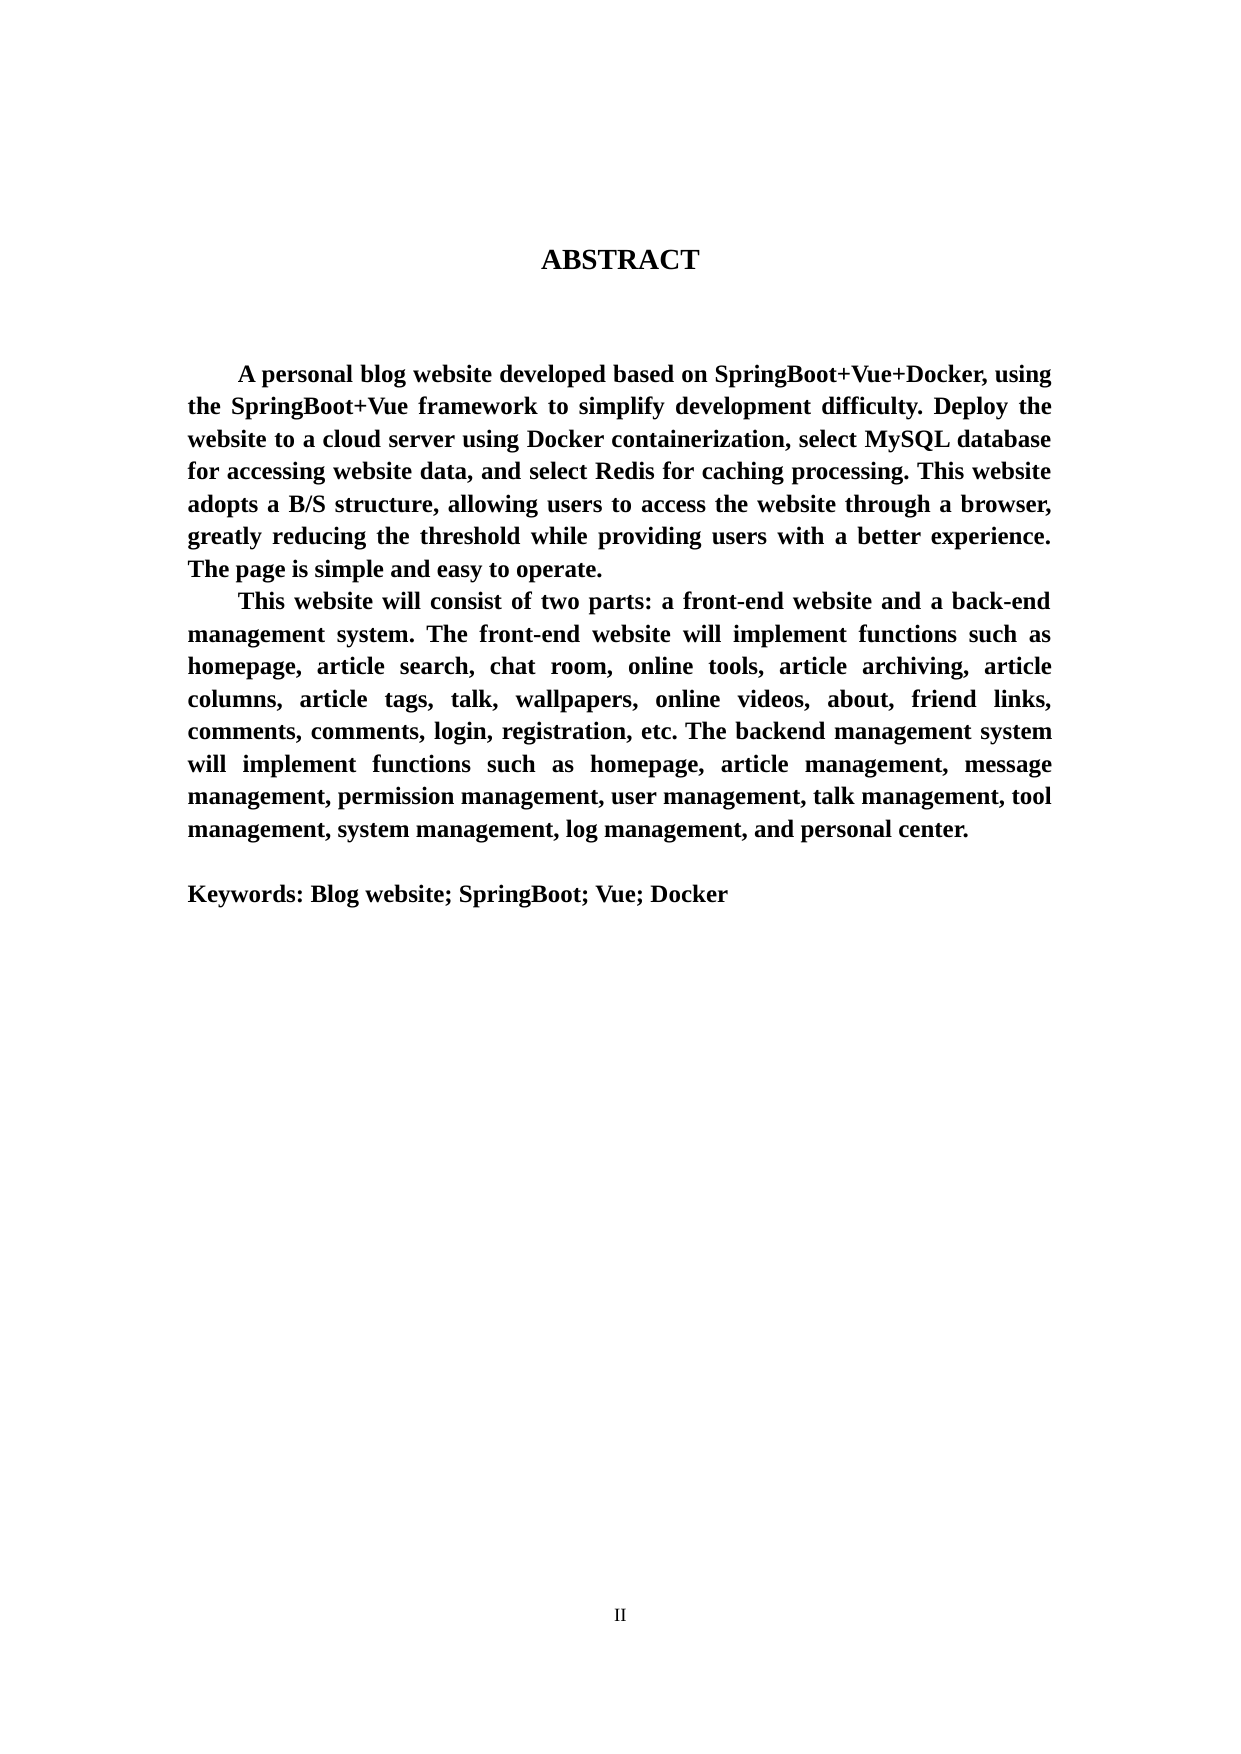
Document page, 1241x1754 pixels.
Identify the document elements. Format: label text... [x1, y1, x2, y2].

text This website will consist of two parts: a front-end website and a back-end management system. The front-end website will implement functions such as homepage, article search, chat room, online tools, article archiving, article columns, article tags, talk, wallpapers, online videos, about, friend links, comments, comments, login, registration, etc. The backend management system will implement functions such as homepage, article management, message management, permission management, user management, talk management, tool management, system management, log management, and personal center. [187, 584, 1053, 844]
text ABSTRACT [187, 227, 1053, 292]
text Keywords: Blog website; SpringBoot; Vue; Docker [187, 877, 1053, 909]
text A personal blog website developed based on SpringBoot+Vue+Docker, using the SpringBoot+Vue framework to simplify development difficulty. Deploy the website to a cloud server using Docker containerization, select MySQL database for accessing website data, and select Redis for caching processing. This website adopts a B/S structure, allowing users to access the website through a browser, greatly reducing the threshold while providing users with a better experience. The page is simple and easy to operate. [187, 357, 1053, 584]
